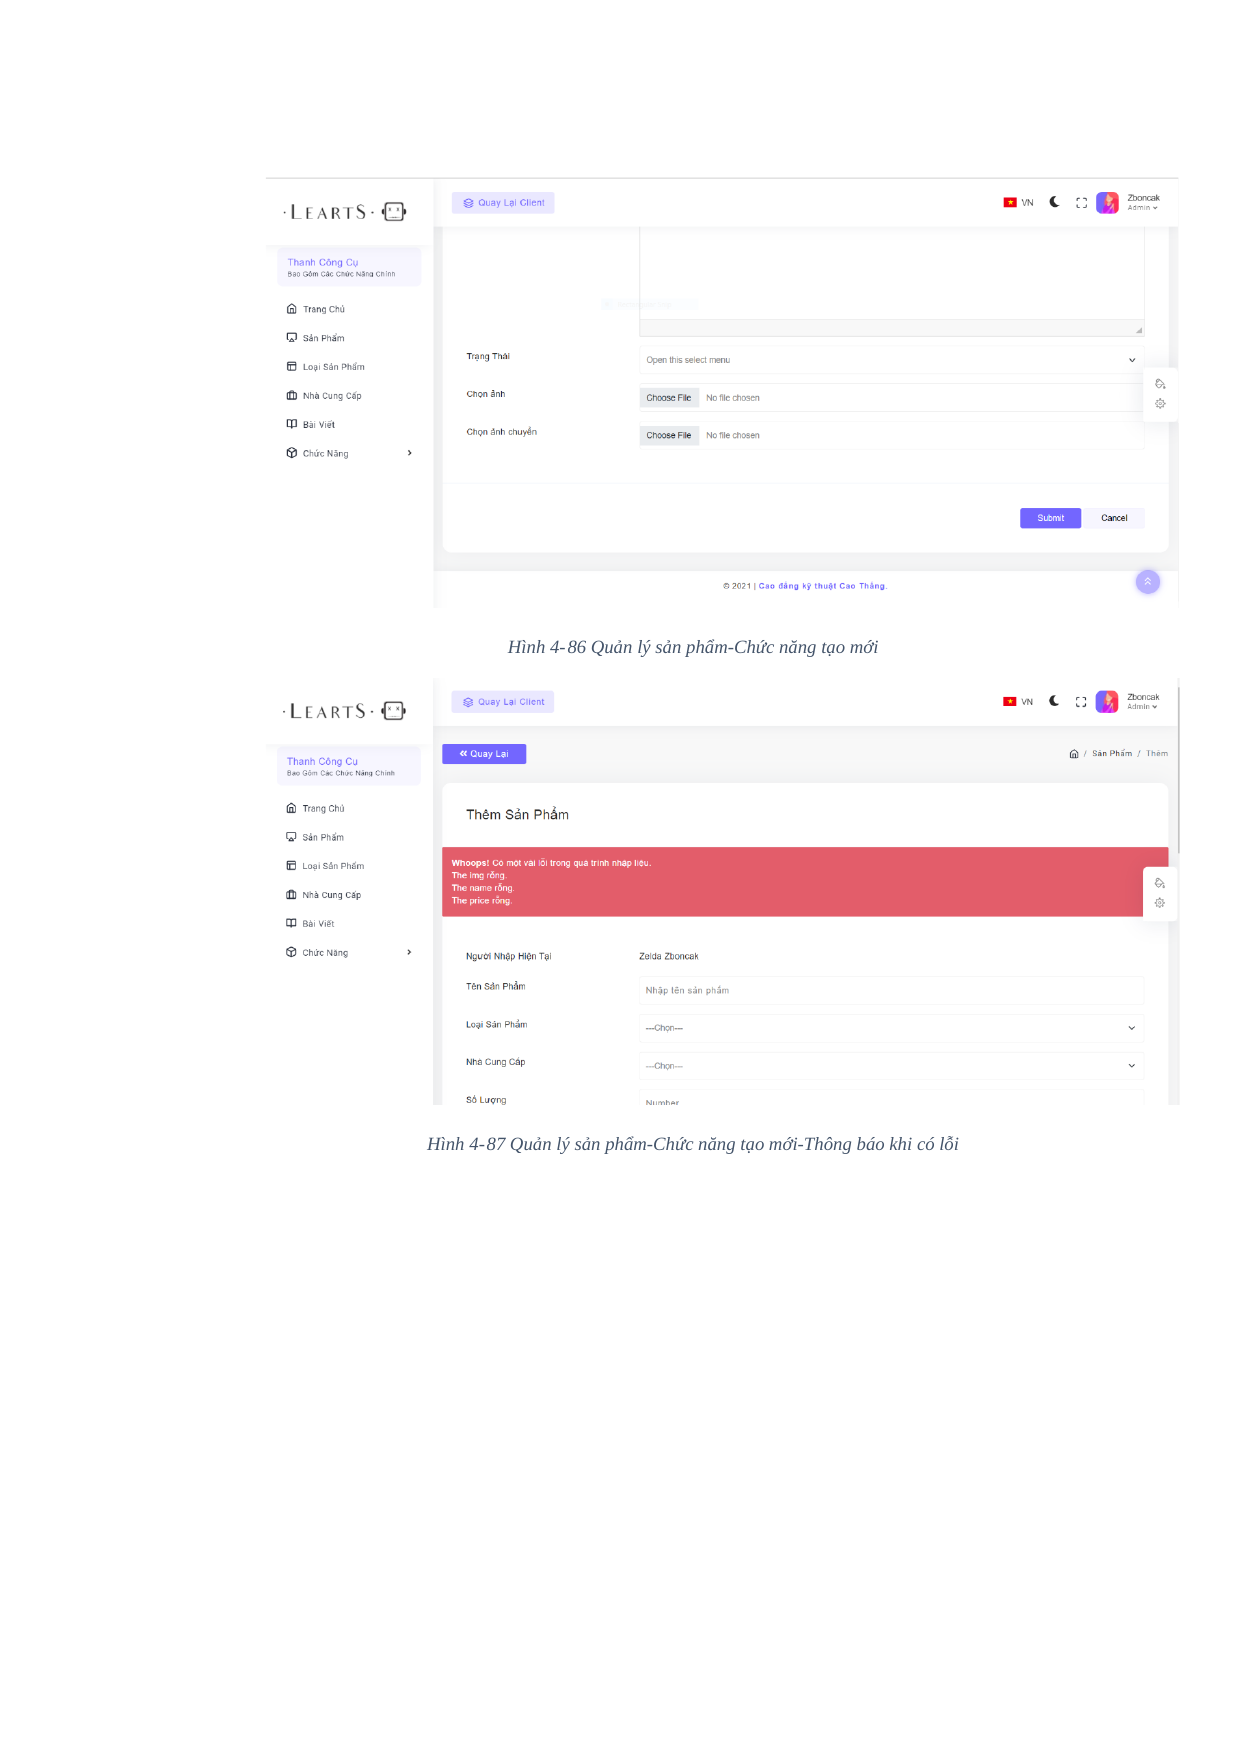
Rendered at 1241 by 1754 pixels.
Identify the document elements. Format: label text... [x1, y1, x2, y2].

picture [265, 177, 1179, 608]
picture [265, 678, 1180, 1105]
